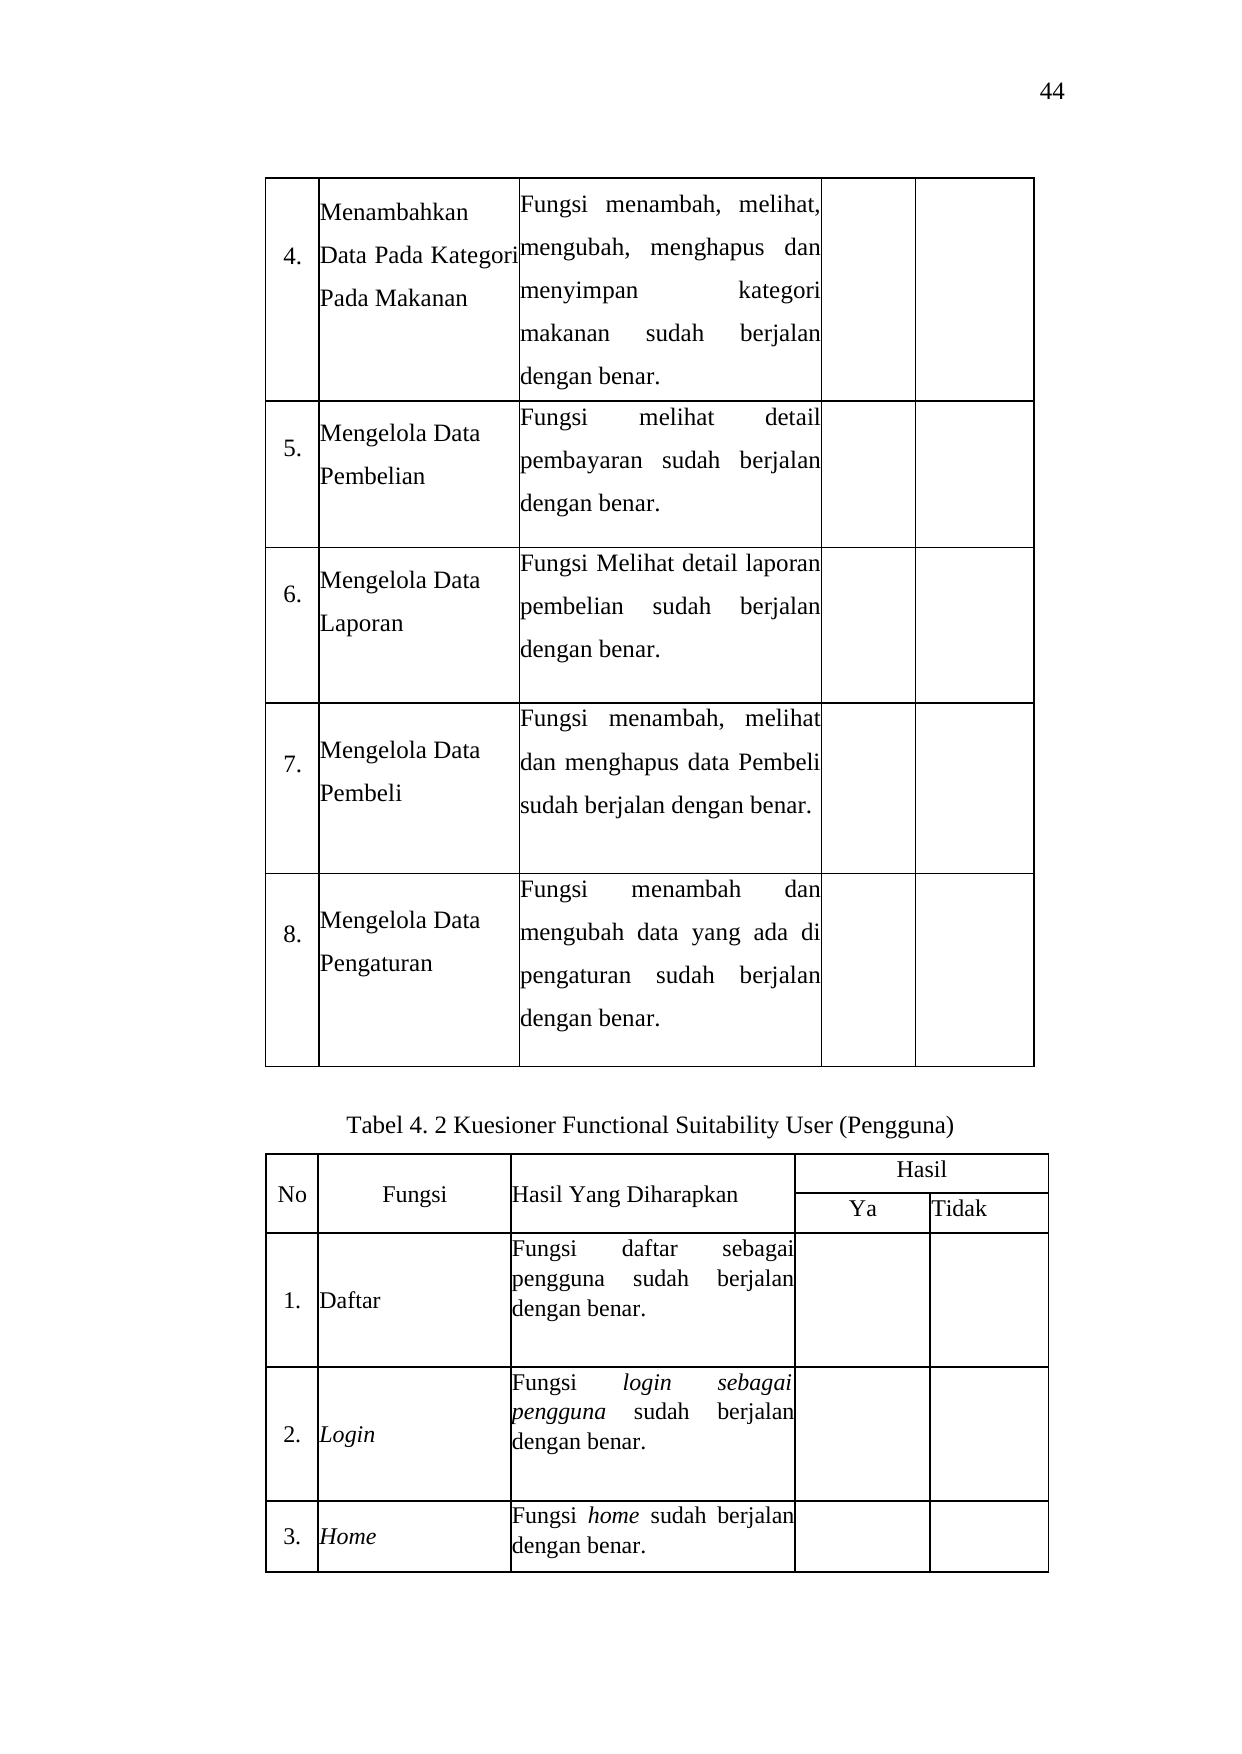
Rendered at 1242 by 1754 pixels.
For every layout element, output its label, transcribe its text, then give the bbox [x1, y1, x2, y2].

table_cell [931, 1234, 1048, 1366]
table_cell [916, 402, 1033, 547]
table_cell Fungsi daftar sebagai pengguna sudah berjalan dengan benar. [512, 1234, 794, 1366]
table_cell [822, 402, 915, 547]
table_cell 5. [266, 402, 318, 547]
table_cell Fungsi menambah dan mengubah data yang ada di pengaturan sudah berjalan dengan benar. [520, 874, 821, 1066]
table_cell Mengelola Data Pengaturan [320, 874, 519, 1066]
table_cell [796, 1502, 929, 1571]
table_cell Mengelola Data Pembeli [320, 704, 519, 872]
table_cell [822, 874, 915, 1066]
table_cell [916, 704, 1033, 872]
table_cell 3. [267, 1502, 317, 1571]
table_cell Fungsi login sebagai pengguna sudah berjalan dengan benar. [512, 1368, 794, 1500]
table_header Hasil [796, 1155, 1048, 1192]
table_cell 8. [266, 874, 318, 1066]
table_cell Mengelola Data Pembelian [320, 402, 519, 547]
table_cell [822, 548, 915, 702]
table_cell [796, 1368, 929, 1500]
table_cell Fungsi menambah, melihat, mengubah, menghapus dan menyimpan kategori makanan sudah berjalan dengan benar. [520, 179, 821, 400]
table_cell Tidak [931, 1194, 1048, 1232]
table_header Fungsi [319, 1155, 510, 1232]
table_cell Fungsi home sudah berjalan dengan benar. [512, 1502, 794, 1571]
table_cell [916, 179, 1033, 400]
table_cell 1. [267, 1234, 317, 1366]
table_cell [931, 1368, 1048, 1500]
table_cell Fungsi Melihat detail laporan pembelian sudah berjalan dengan benar. [520, 548, 821, 702]
table_cell [822, 704, 915, 872]
table_cell Fungsi melihat detail pembayaran sudah berjalan dengan benar. [520, 402, 821, 547]
table_cell 6. [266, 548, 318, 702]
table_cell 7. [266, 704, 318, 872]
table_cell [822, 179, 915, 400]
table_cell 4. [266, 179, 318, 400]
table_cell Menambahkan Data Pada Kategori Pada Makanan [320, 179, 519, 400]
table_cell Daftar [319, 1234, 510, 1366]
table_cell Mengelola Data Laporan [320, 548, 519, 702]
table_cell Fungsi menambah, melihat dan menghapus data Pembeli sudah berjalan dengan benar. [520, 704, 821, 872]
table_cell Home [319, 1502, 510, 1571]
table_cell Login [319, 1368, 510, 1500]
table_header Hasil Yang Diharapkan [512, 1155, 794, 1232]
table_header No [267, 1155, 317, 1232]
text Tabel 4. 2 Kuesioner Functional Suitability User (Pengguna) [236, 1110, 1064, 1139]
table_cell [931, 1502, 1048, 1571]
table_cell 2. [267, 1368, 317, 1500]
table_cell [916, 874, 1033, 1066]
table_cell [916, 548, 1033, 702]
table_cell [796, 1234, 929, 1366]
table_cell Ya [796, 1194, 929, 1232]
